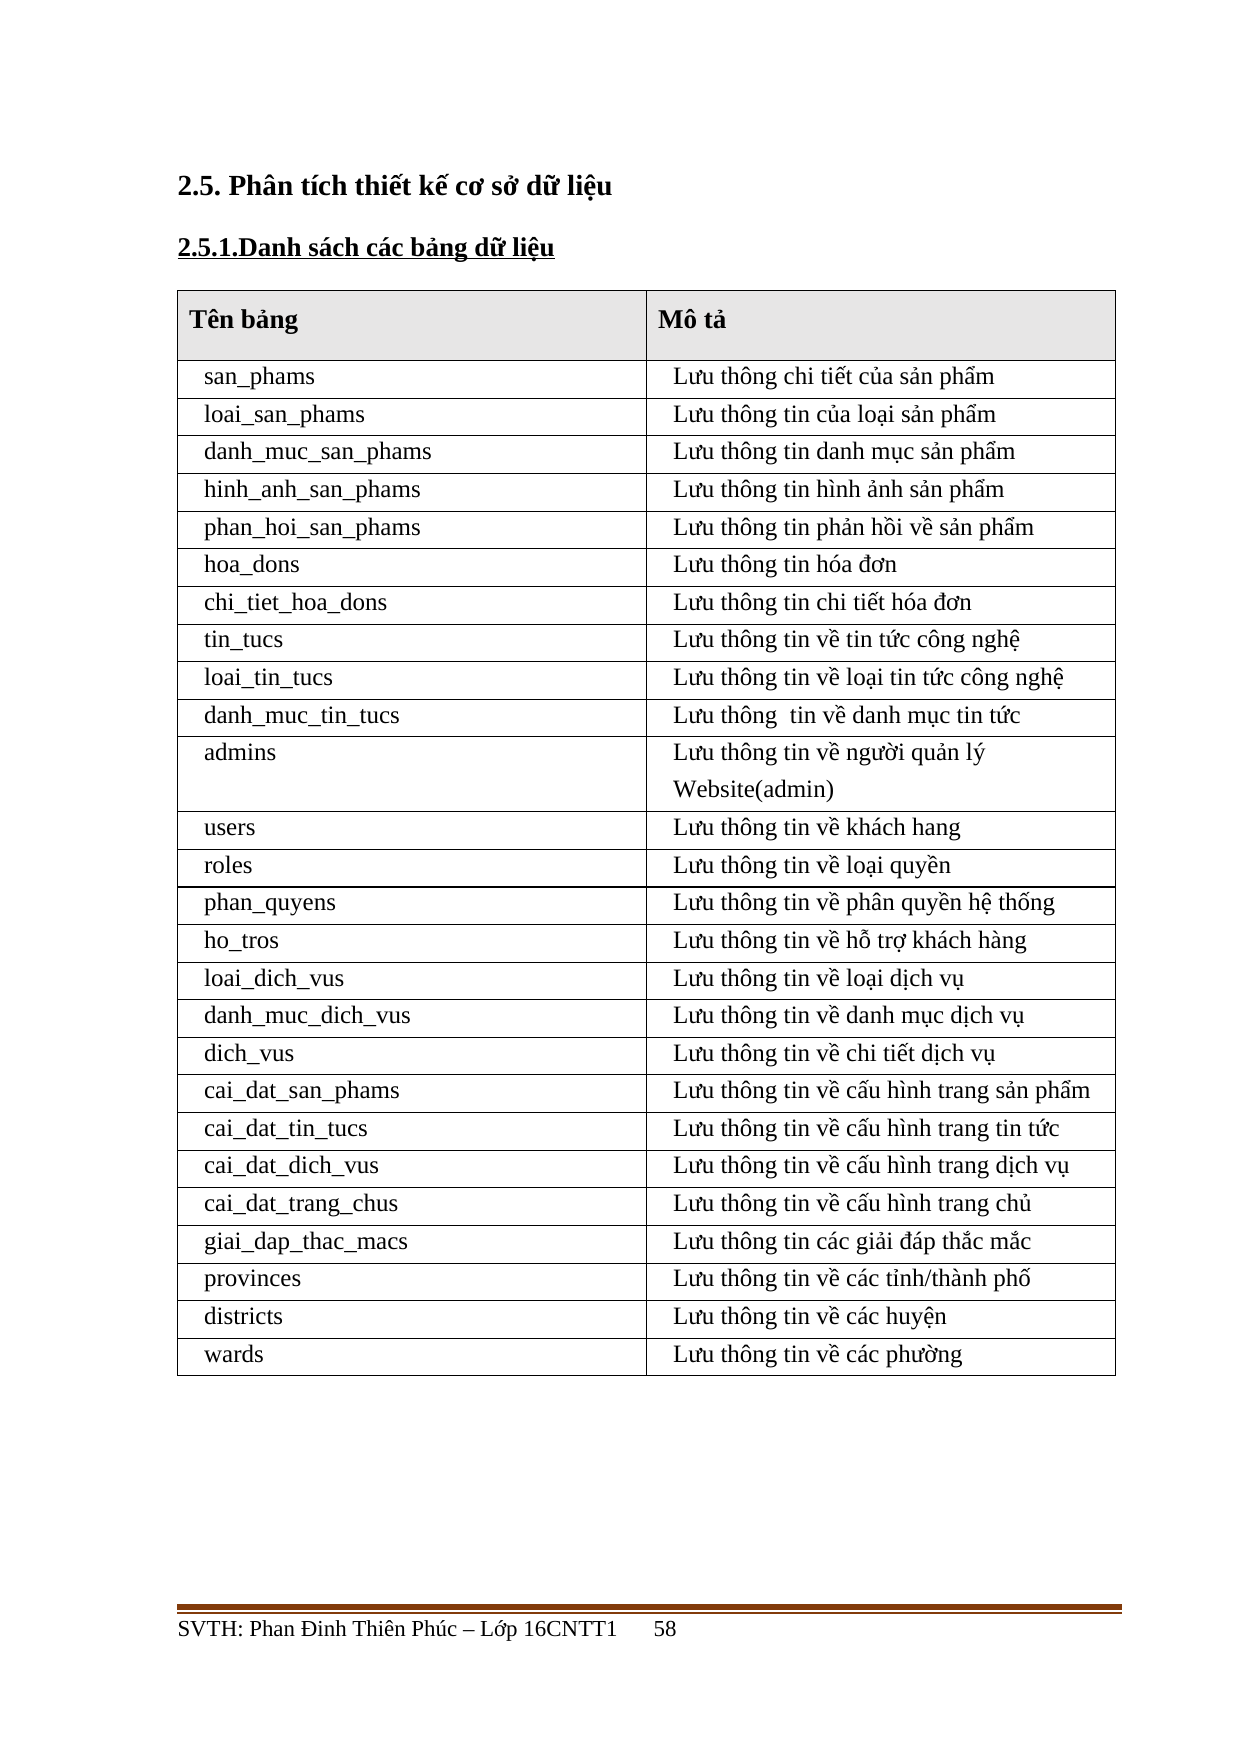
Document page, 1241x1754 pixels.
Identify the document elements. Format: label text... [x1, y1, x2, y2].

table_cell san_phams [178, 361, 646, 398]
table_cell Lưu thông tin hình ảnh sản phẩm [647, 474, 1115, 511]
table_cell danh_muc_dich_vus [178, 1000, 646, 1037]
table_cell Lưu thông tin về loại dịch vụ [647, 963, 1115, 999]
table_cell danh_muc_tin_tucs [178, 700, 646, 736]
table_cell hoa_dons [178, 549, 646, 586]
table_cell Lưu thông tin về chi tiết dịch vụ [647, 1038, 1115, 1074]
table_header Mô tả [647, 291, 1115, 360]
table_cell Lưu thông tin các giải đáp thắc mắc [647, 1226, 1115, 1262]
table_cell Lưu thông tin danh mục sản phẩm [647, 436, 1115, 473]
table_cell danh_muc_san_phams [178, 436, 646, 473]
table_cell provinces [178, 1264, 646, 1300]
table_cell Lưu thông tin về cấu hình trang dịch vụ [647, 1151, 1115, 1187]
table_cell Lưu thông tin về các tỉnh/thành phố [647, 1264, 1115, 1300]
table_cell Lưu thông tin về loại quyền [647, 850, 1115, 886]
table_cell Lưu thông tin của loại sản phẩm [647, 399, 1115, 435]
table_cell cai_dat_san_phams [178, 1075, 646, 1112]
table_cell Lưu thông tin phản hồi về sản phẩm [647, 512, 1115, 548]
table_cell phan_quyens [178, 888, 646, 924]
table_cell Lưu thông tin về tin tức công nghệ [647, 625, 1115, 661]
table_header Tên bảng [178, 291, 646, 360]
table_cell loai_tin_tucs [178, 662, 646, 699]
table_cell Lưu thông tin về các huyện [647, 1301, 1115, 1338]
table_cell cai_dat_trang_chus [178, 1188, 646, 1225]
table_cell Lưu thông tin về cấu hình trang chủ [647, 1188, 1115, 1225]
table_cell tin_tucs [178, 625, 646, 661]
table_cell ho_tros [178, 925, 646, 962]
table_cell loai_san_phams [178, 399, 646, 435]
table_cell Lưu thông tin về phân quyền hệ thống [647, 888, 1115, 924]
table_cell Lưu thông tin về khách hang [647, 812, 1115, 849]
list 2.5.1.Danh sách các bảng dữ liệu [177, 231, 1122, 262]
list 2.5. Phân tích thiết kế cơ sở dữ liệu [177, 168, 1122, 201]
table_cell Lưu thông tin hóa đơn [647, 549, 1115, 586]
table_cell Lưu thông tin về danh mục tin tức [647, 700, 1115, 736]
table_cell Lưu thông tin về cấu hình trang tin tức [647, 1113, 1115, 1149]
table_cell districts [178, 1301, 646, 1338]
table_cell phan_hoi_san_phams [178, 512, 646, 548]
table_cell Lưu thông tin về người quản lý Website(admin) [647, 737, 1115, 811]
table_cell chi_tiet_hoa_dons [178, 587, 646, 623]
table_cell Lưu thông tin chi tiết hóa đơn [647, 587, 1115, 623]
table_cell giai_dap_thac_macs [178, 1226, 646, 1262]
table_cell cai_dat_tin_tucs [178, 1113, 646, 1149]
table_cell wards [178, 1339, 646, 1375]
table_cell users [178, 812, 646, 849]
table_cell Lưu thông tin về hỗ trợ khách hàng [647, 925, 1115, 962]
table_cell Lưu thông tin về loại tin tức công nghệ [647, 662, 1115, 699]
table_cell cai_dat_dich_vus [178, 1151, 646, 1187]
table_cell Lưu thông tin về cấu hình trang sản phẩm [647, 1075, 1115, 1112]
table_cell Lưu thông chi tiết của sản phẩm [647, 361, 1115, 398]
table_cell dich_vus [178, 1038, 646, 1074]
table_cell Lưu thông tin về các phường [647, 1339, 1115, 1375]
table_cell roles [178, 850, 646, 886]
table_cell loai_dich_vus [178, 963, 646, 999]
table_cell admins [178, 737, 646, 811]
table_cell hinh_anh_san_phams [178, 474, 646, 511]
table_cell Lưu thông tin về danh mục dịch vụ [647, 1000, 1115, 1037]
